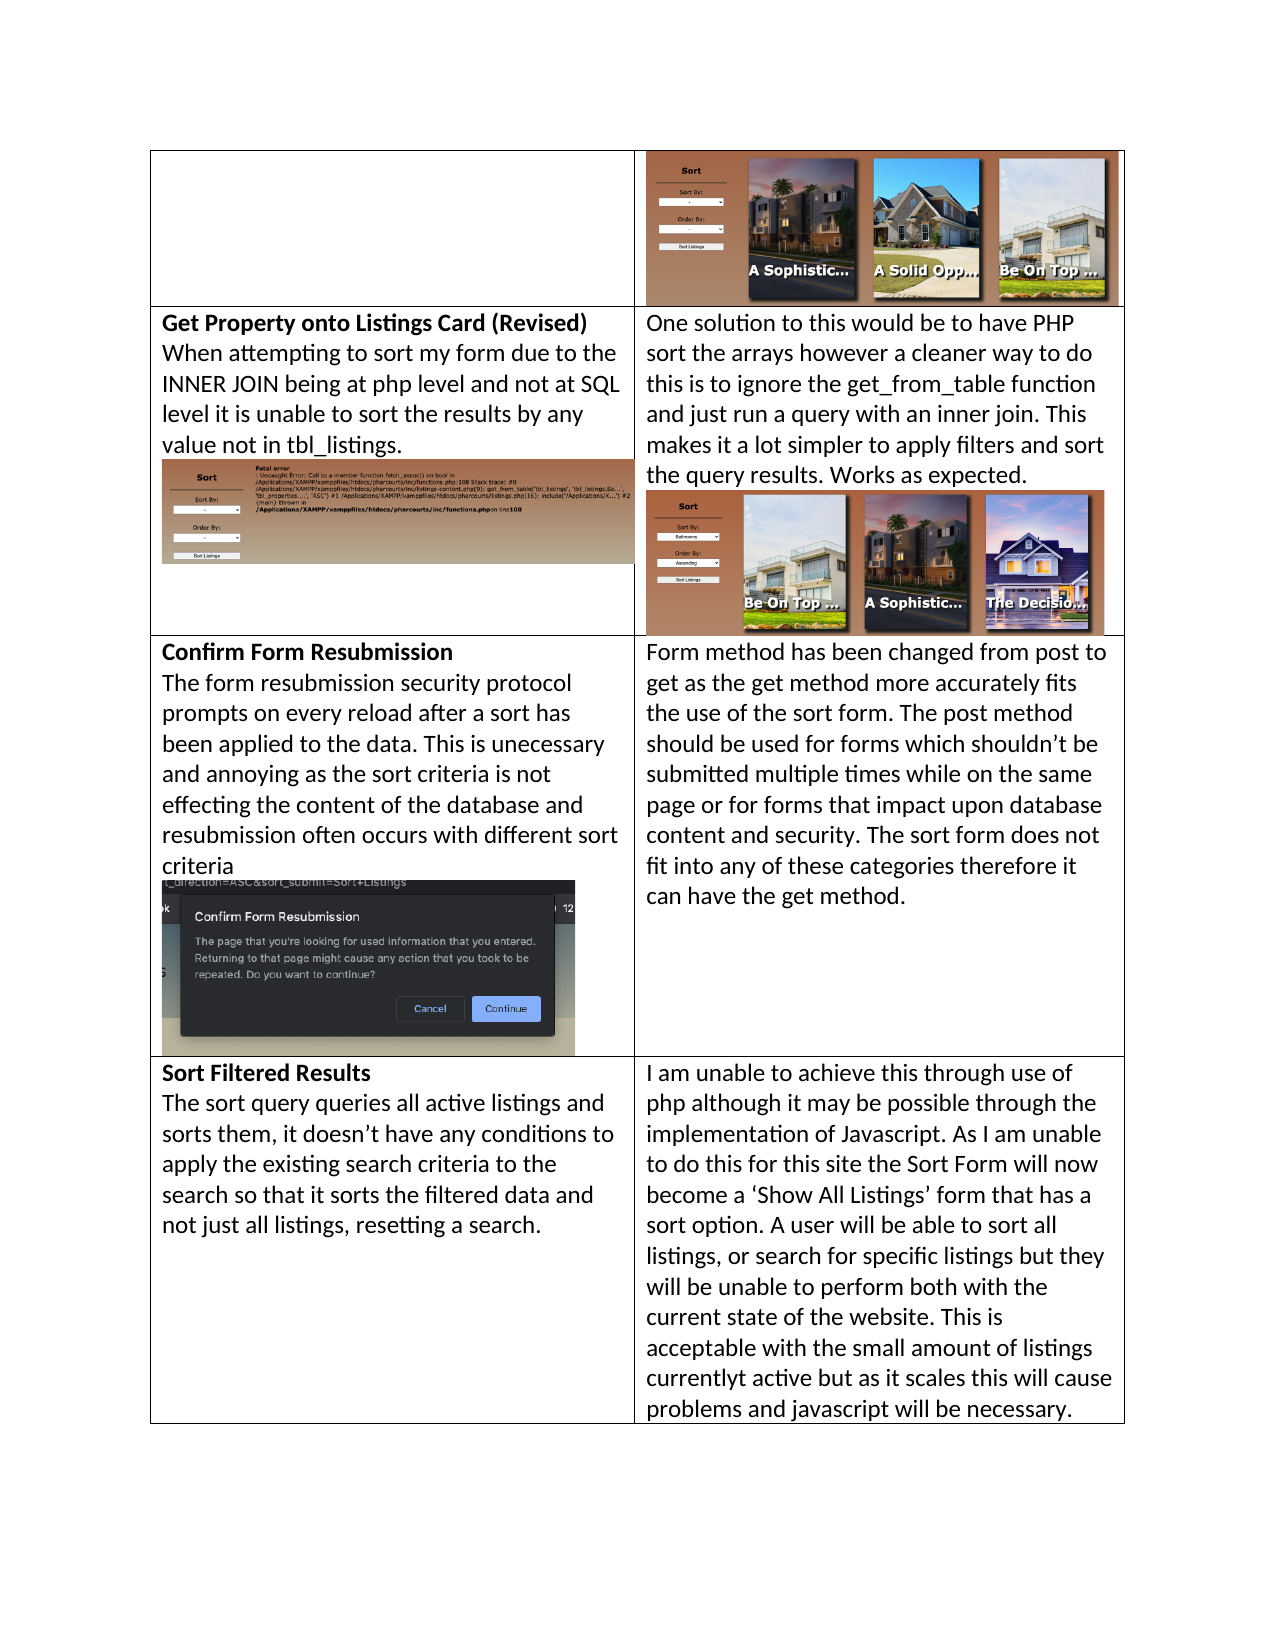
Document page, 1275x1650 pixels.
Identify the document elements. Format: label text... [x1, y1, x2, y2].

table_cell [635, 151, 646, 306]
picture [161, 880, 575, 1056]
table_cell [151, 1057, 634, 1423]
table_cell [151, 151, 634, 306]
table_cell Form method has been changed from post to get as the get method more accurately fits the use of the sort form. The post method should be used for forms which shouldn’t be submitted multiple times while on the same page or for forms that impact upon database content and security. The sort form does not fit into any of these categories therefore it can have the get method. [635, 636, 1124, 1056]
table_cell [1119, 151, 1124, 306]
picture [646, 151, 1119, 306]
table_cell Confirm Form Resubmission The form resubmission security protocol prompts on every reload after a sort has been applied to the data. This is unecessary and annoying as the sort criteria is not effecting the content of the database and resubmission often occurs with different sort criteria [151, 636, 634, 1056]
picture [161, 459, 635, 564]
table_cell One solution to this would be to have PHP sort the arrays however a cleaner way to do this is to ignore the get_from_table function and just run a query with an inner join. This makes it a lot simpler to apply filters and sort the query results. Works as expected. [635, 307, 1124, 635]
picture [646, 490, 1105, 636]
table_cell Get Property onto Listings Card (Revised) When attempting to sort my form due to the INNER JOIN being at php level and not at SQL level it is unable to sort the results by any value not in tbl_listings. [151, 307, 634, 635]
